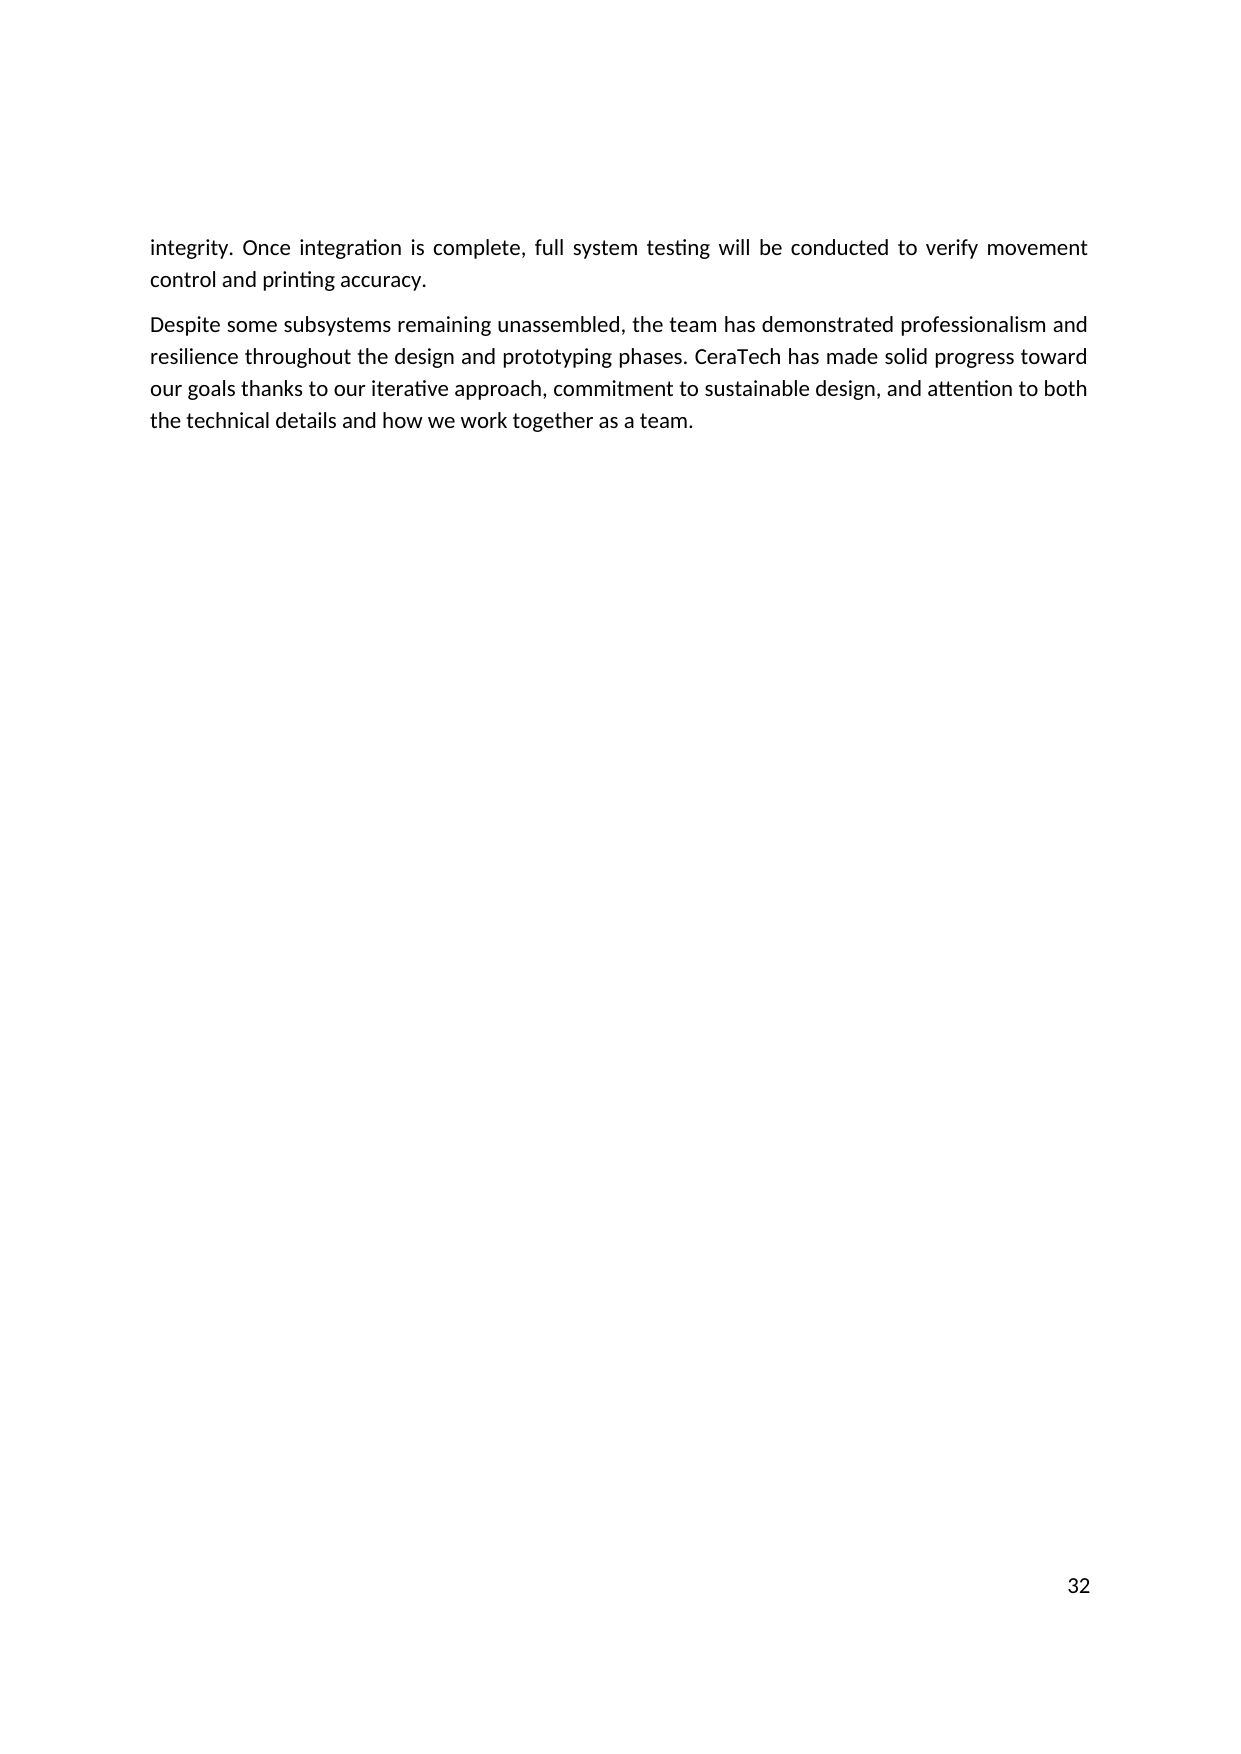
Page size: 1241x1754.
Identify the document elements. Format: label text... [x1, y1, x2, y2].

text Despite some subsystems remaining unassembled, the team has demonstrated professionalism and resilience throughout the design and prototyping phases. CeraTech has made solid progress toward our goals thanks to our iterative approach, commitment to sustainable design, and attention to both the technical details and how we work together as a team. [150, 310, 1090, 434]
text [150, 233, 1090, 293]
